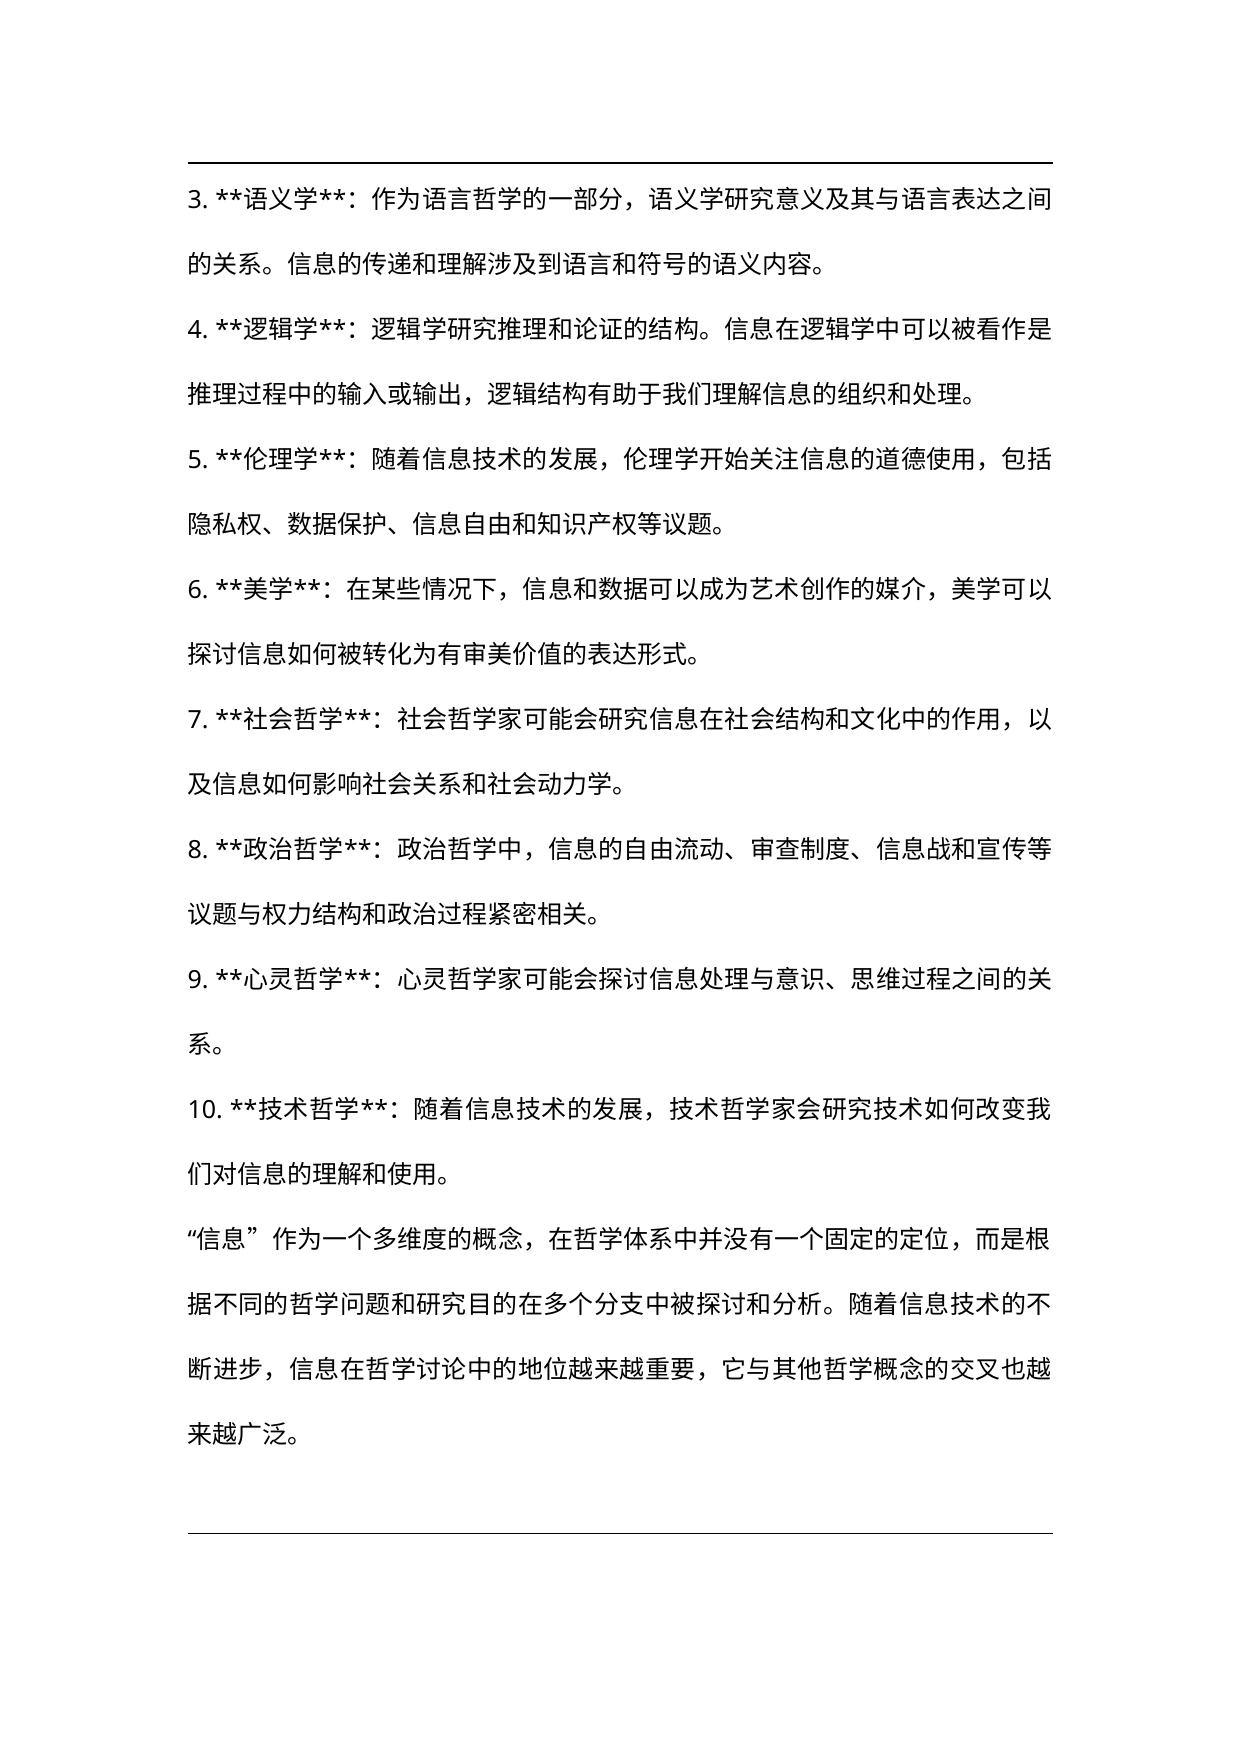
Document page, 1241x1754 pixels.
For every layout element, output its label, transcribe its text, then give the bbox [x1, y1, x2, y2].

text 3. **语义学**：作为语言哲学的一部分，语义学研究意义及其与语言表达之间的关系。信息的传递和理解涉及到语言和符号的语义内容。 [187, 163, 1053, 296]
text 4. **逻辑学**：逻辑学研究推理和论证的结构。信息在逻辑学中可以被看作是推理过程中的输入或输出，逻辑结构有助于我们理解信息的组织和处理。 [187, 296, 1053, 426]
text 9. **心灵哲学**：心灵哲学家可能会探讨信息处理与意识、思维过程之间的关系。 [187, 946, 1053, 1076]
text 6. **美学**：在某些情况下，信息和数据可以成为艺术创作的媒介，美学可以探讨信息如何被转化为有审美价值的表达形式。 [187, 556, 1053, 686]
text 5. **伦理学**：随着信息技术的发展，伦理学开始关注信息的道德使用，包括隐私权、数据保护、信息自由和知识产权等议题。 [187, 426, 1053, 556]
text “信息”作为一个多维度的概念，在哲学体系中并没有一个固定的定位，而是根据不同的哲学问题和研究目的在多个分支中被探讨和分析。随着信息技术的不断进步，信息在哲学讨论中的地位越来越重要，它与其他哲学概念的交叉也越来越广泛。 [187, 1206, 1053, 1466]
text 10. **技术哲学**：随着信息技术的发展，技术哲学家会研究技术如何改变我们对信息的理解和使用。 [187, 1076, 1053, 1206]
text 7. **社会哲学**：社会哲学家可能会研究信息在社会结构和文化中的作用，以及信息如何影响社会关系和社会动力学。 [187, 686, 1053, 816]
text 8. **政治哲学**：政治哲学中，信息的自由流动、审查制度、信息战和宣传等议题与权力结构和政治过程紧密相关。 [187, 816, 1053, 946]
